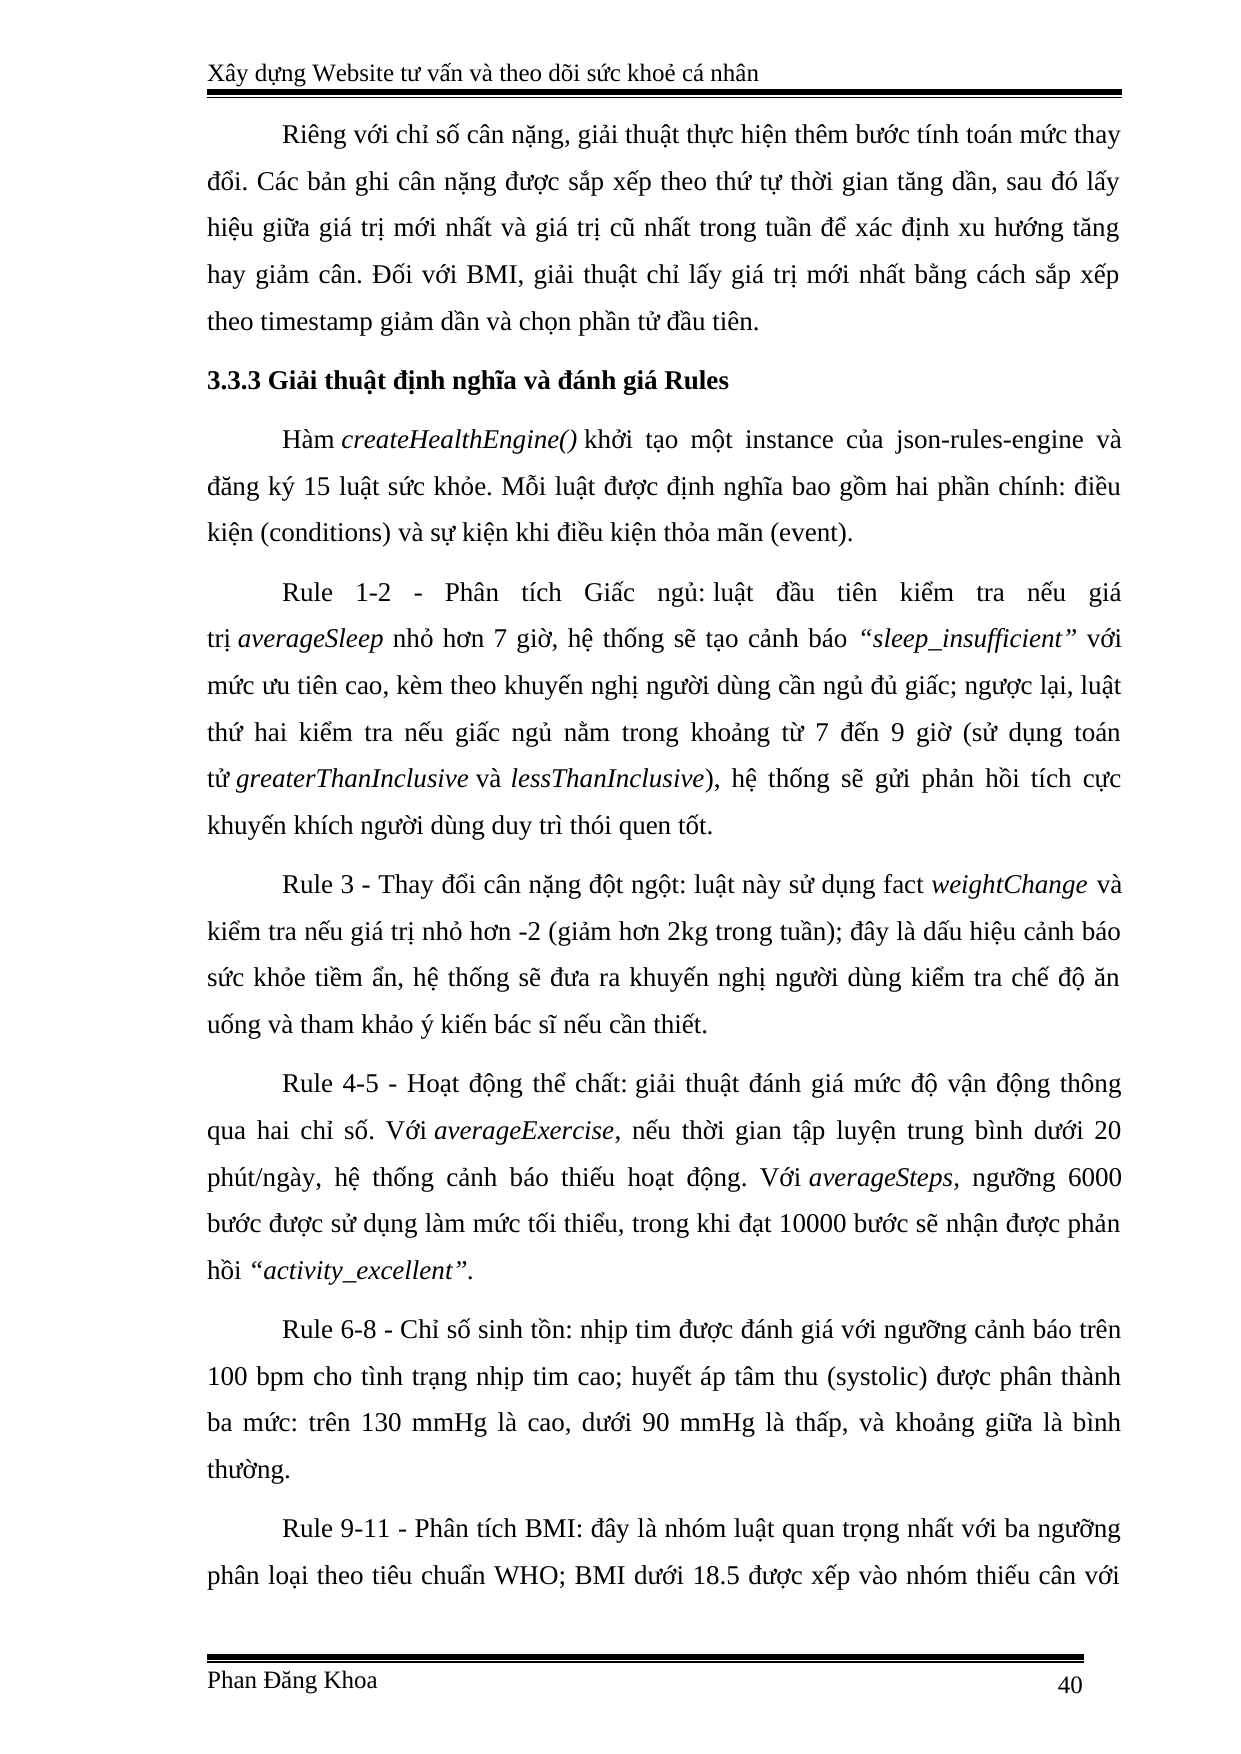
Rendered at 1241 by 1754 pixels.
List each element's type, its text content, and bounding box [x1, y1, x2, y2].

text Rule 6-8 - Chỉ số sinh tồn: nhịp tim được đánh giá với ngưỡng cảnh báo trên 100 bpm cho tình trạng nhịp tim cao; huyết áp tâm thu (systolic) được phân thành ba mức: trên 130 mmHg là cao, dưới 90 mmHg là thấp, và khoảng giữa là bình thường. [207, 1313, 1122, 1484]
text Rule 4-5 - Hoạt động thể chất: giải thuật đánh giá mức độ vận động thông qua hai chỉ số. Với averageExercise, nếu thời gian tập luyện trung bình dưới 20 phút/ngày, hệ thống cảnh báo thiếu hoạt động. Với averageSteps, ngưỡng 6000 bước được sử dụng làm mức tối thiểu, trong khi đạt 10000 bước sẽ nhận được phản hồi “activity_excellent”. [207, 1067, 1122, 1285]
text Hàm createHealthEngine() khởi tạo một instance của json-rules-engine và đăng ký 15 luật sức khỏe. Mỗi luật được định nghĩa bao gồm hai phần chính: điều kiện (conditions) và sự kiện khi điều kiện thỏa mãn (event). [207, 423, 1122, 548]
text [207, 1512, 1122, 1590]
text Rule 1-2 - Phân tích Giấc ngủ: luật đầu tiên kiểm tra nếu giá trị averageSleep nhỏ hơn 7 giờ, hệ thống sẽ tạo cảnh báo “sleep_insufficient” với mức ưu tiên cao, kèm theo khuyến nghị người dùng cần ngủ đủ giấc; ngược lại, luật thứ hai kiểm tra nếu giấc ngủ nằm trong khoảng từ 7 đến 9 giờ (sử dụng toán tử greaterThanInclusive và lessThanInclusive), hệ thống sẽ gửi phản hồi tích cực khuyến khích người dùng duy trì thói quen tốt. [207, 576, 1122, 840]
subtitle 3.3.3 Giải thuật định nghĩa và đánh giá Rules [207, 364, 1122, 395]
text Riêng với chỉ số cân nặng, giải thuật thực hiện thêm bước tính toán mức thay đổi. Các bản ghi cân nặng được sắp xếp theo thứ tự thời gian tăng dần, sau đó lấy hiệu giữa giá trị mới nhất và giá trị cũ nhất trong tuần để xác định xu hướng tăng hay giảm cân. Đối với BMI, giải thuật chỉ lấy giá trị mới nhất bằng cách sắp xếp theo timestamp giảm dần và chọn phần tử đầu tiên. [207, 118, 1122, 336]
text Rule 3 - Thay đổi cân nặng đột ngột: luật này sử dụng fact weightChange và kiểm tra nếu giá trị nhỏ hơn -2 (giảm hơn 2kg trong tuần); đây là dấu hiệu cảnh báo sức khỏe tiềm ẩn, hệ thống sẽ đưa ra khuyến nghị người dùng kiểm tra chế độ ăn uống và tham khảo ý kiến bác sĩ nếu cần thiết. [207, 868, 1122, 1039]
